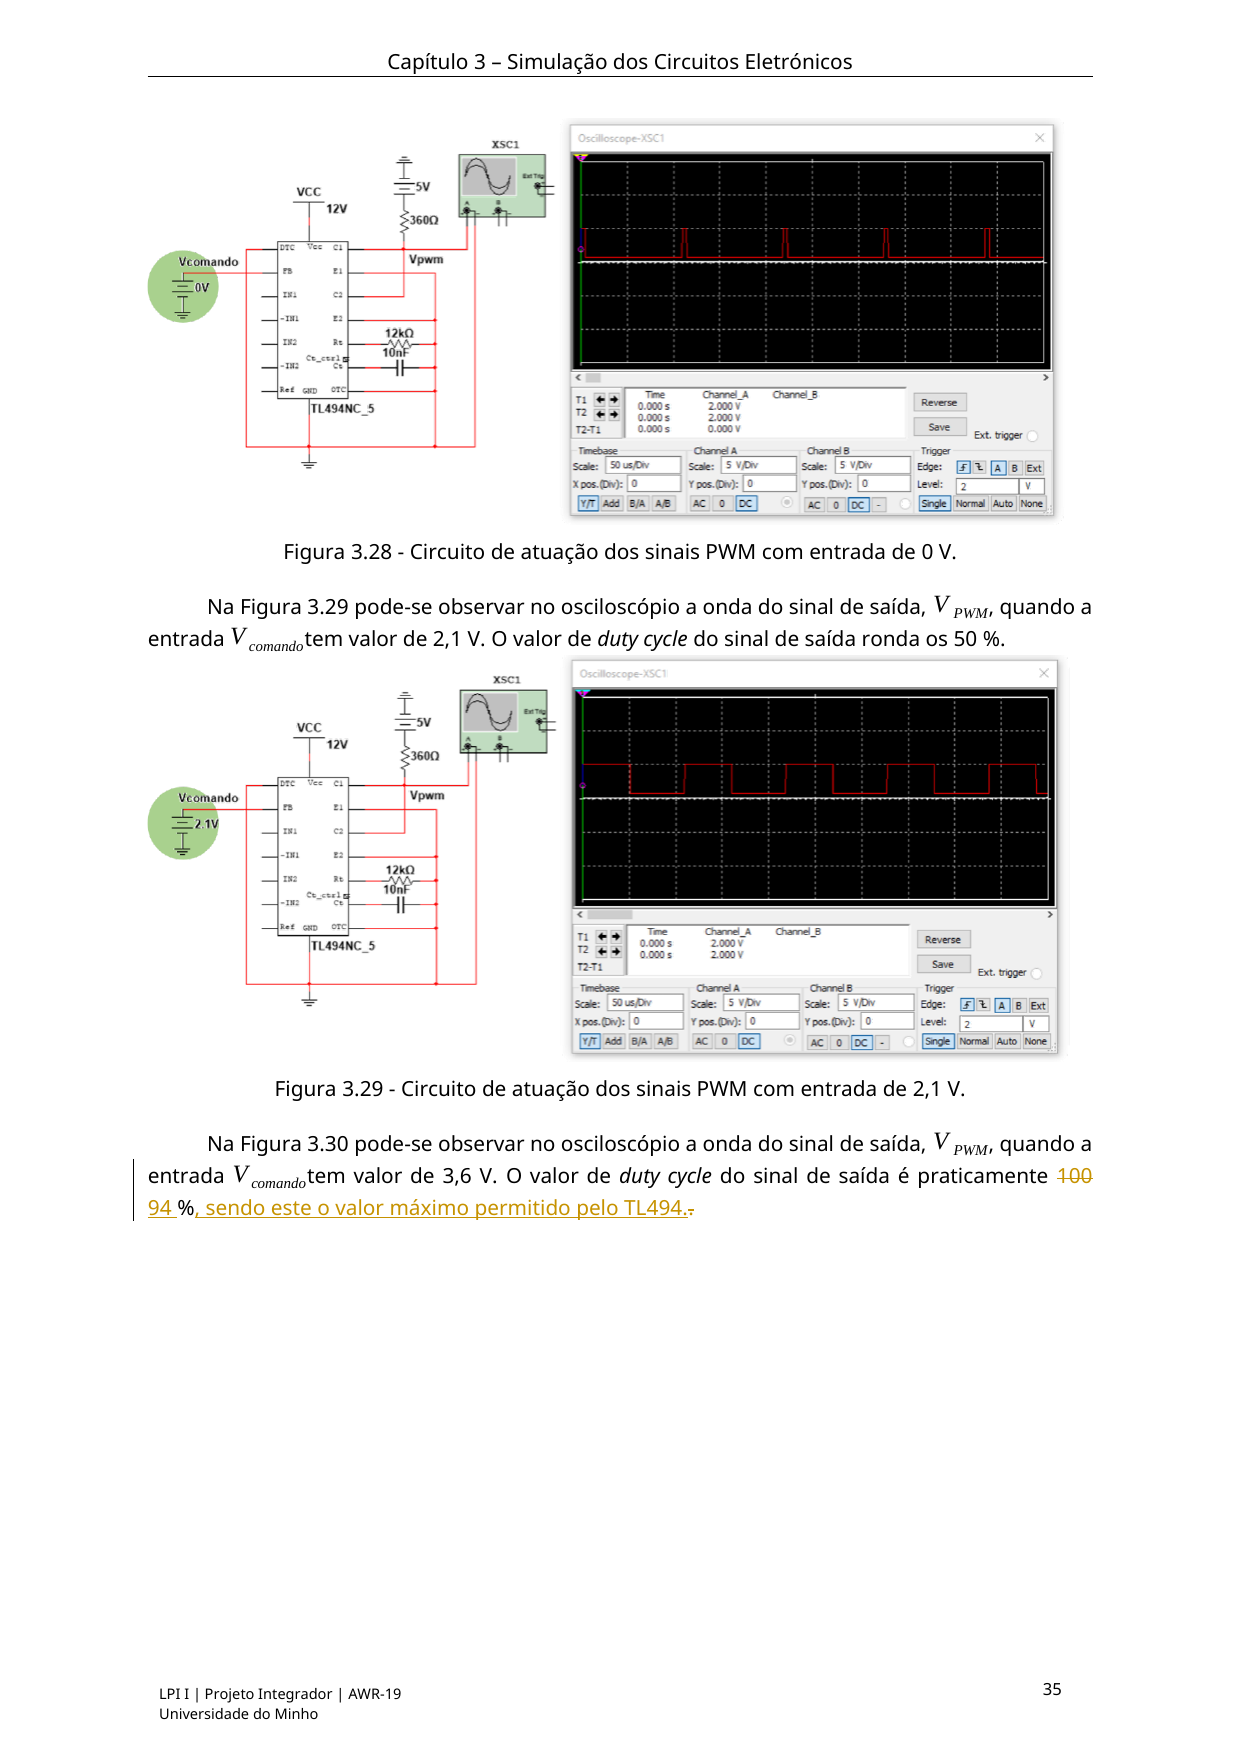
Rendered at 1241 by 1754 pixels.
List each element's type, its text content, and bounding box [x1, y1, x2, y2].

picture [147, 655, 1093, 1062]
text Na Figura 3.10 pode-se observar no osciloscópio a onda do sinal de saída, , quando a entrada tem valor de 3,6 V. O valor de duty cycle do sinal de saída é praticamente % [148, 1127, 1092, 1221]
picture [147, 118, 1093, 525]
